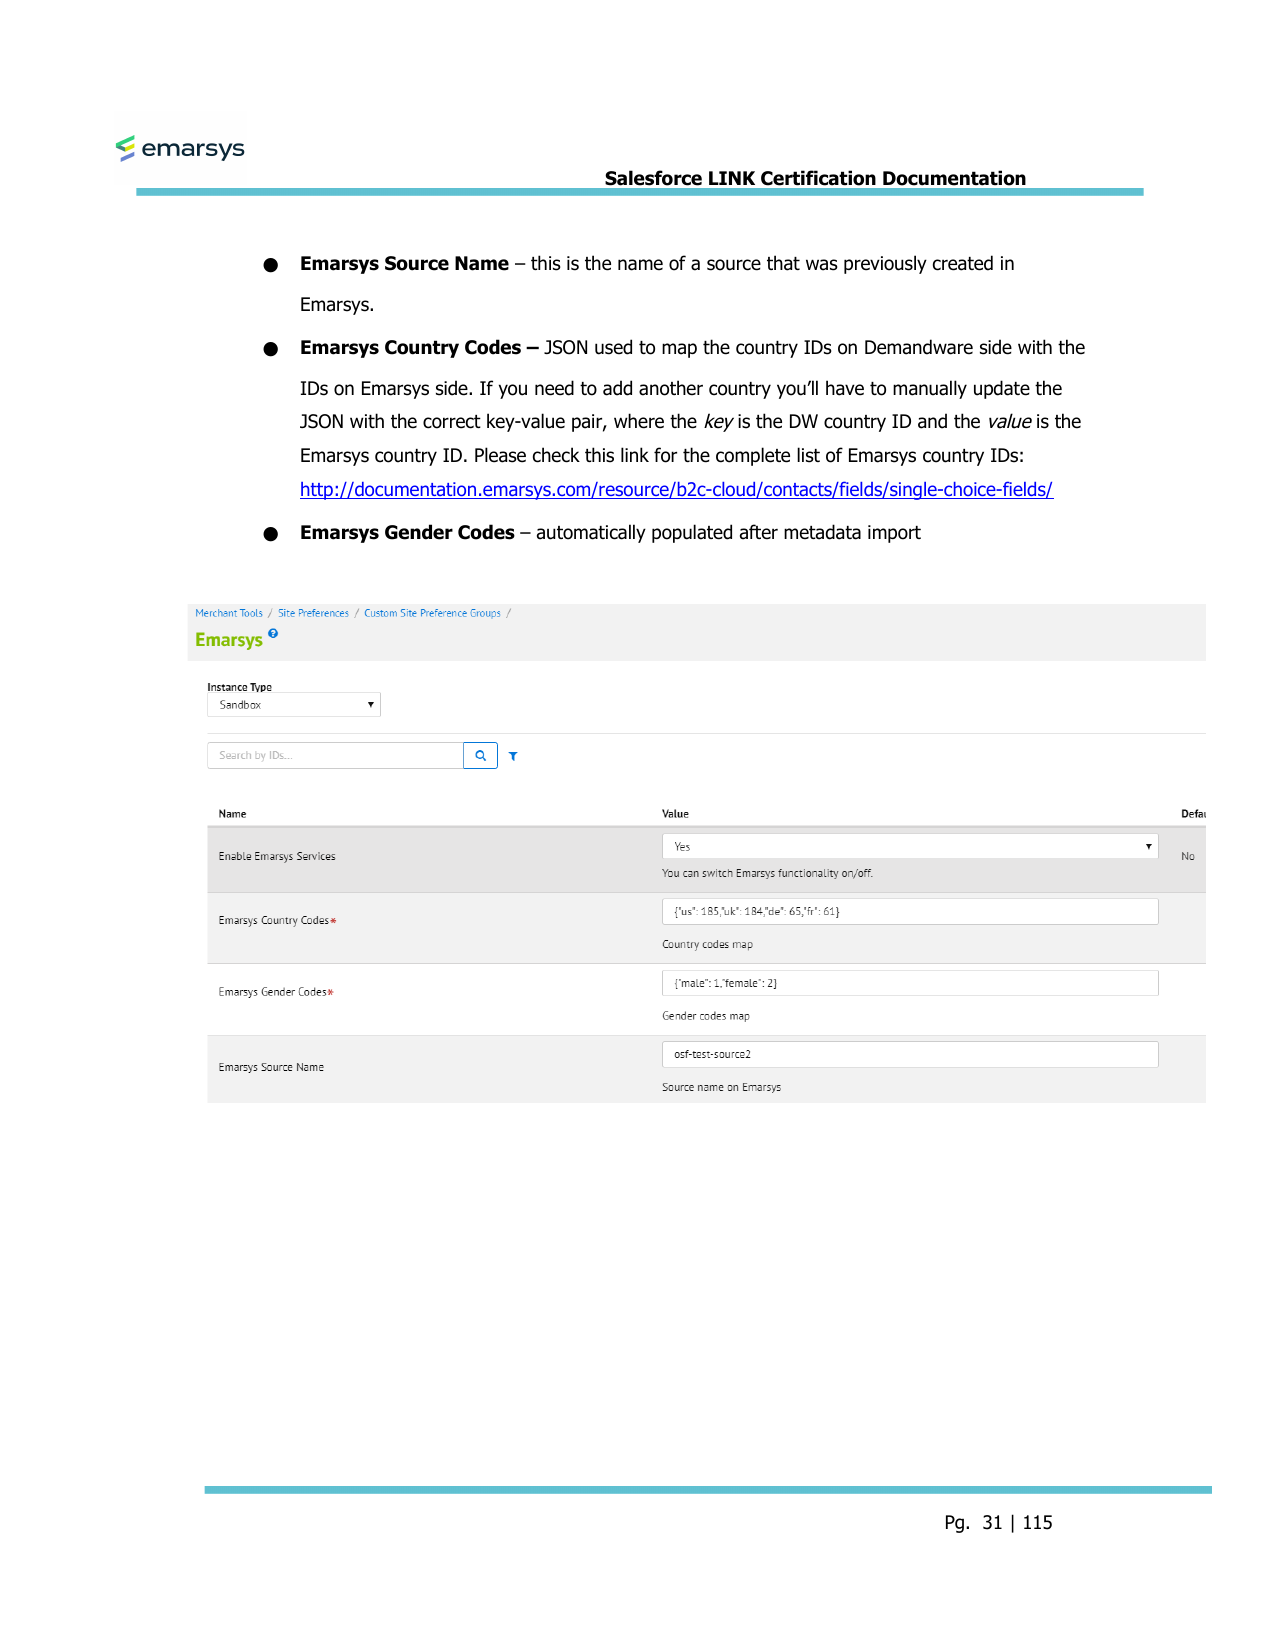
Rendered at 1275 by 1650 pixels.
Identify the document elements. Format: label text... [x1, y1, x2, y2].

picture [187, 604, 1206, 1103]
picture [136, 188, 1144, 196]
picture [204, 1486, 1212, 1494]
picture [113, 111, 247, 185]
list Emarsys Gender Codes – automatically populated after metadata import [262, 512, 1087, 550]
list Emarsys Country Codes – JSON used to map the country IDs on Demandware side with the IDs on Emarsys side. If you need to add another country you’ll have to manually update the JSON with the correct key-value pair, where the key is the DW country ID and the value is the Emarsys country ID. Please check this link for the complete list of Emarsys country IDs: http://documentation.emarsys.com/resource/b2c-cloud/contacts/fields/single-choice-fields/ [262, 327, 1087, 501]
list Emarsys Source Name – this is the name of a source that was previously created in Emarsys. [262, 243, 1087, 315]
